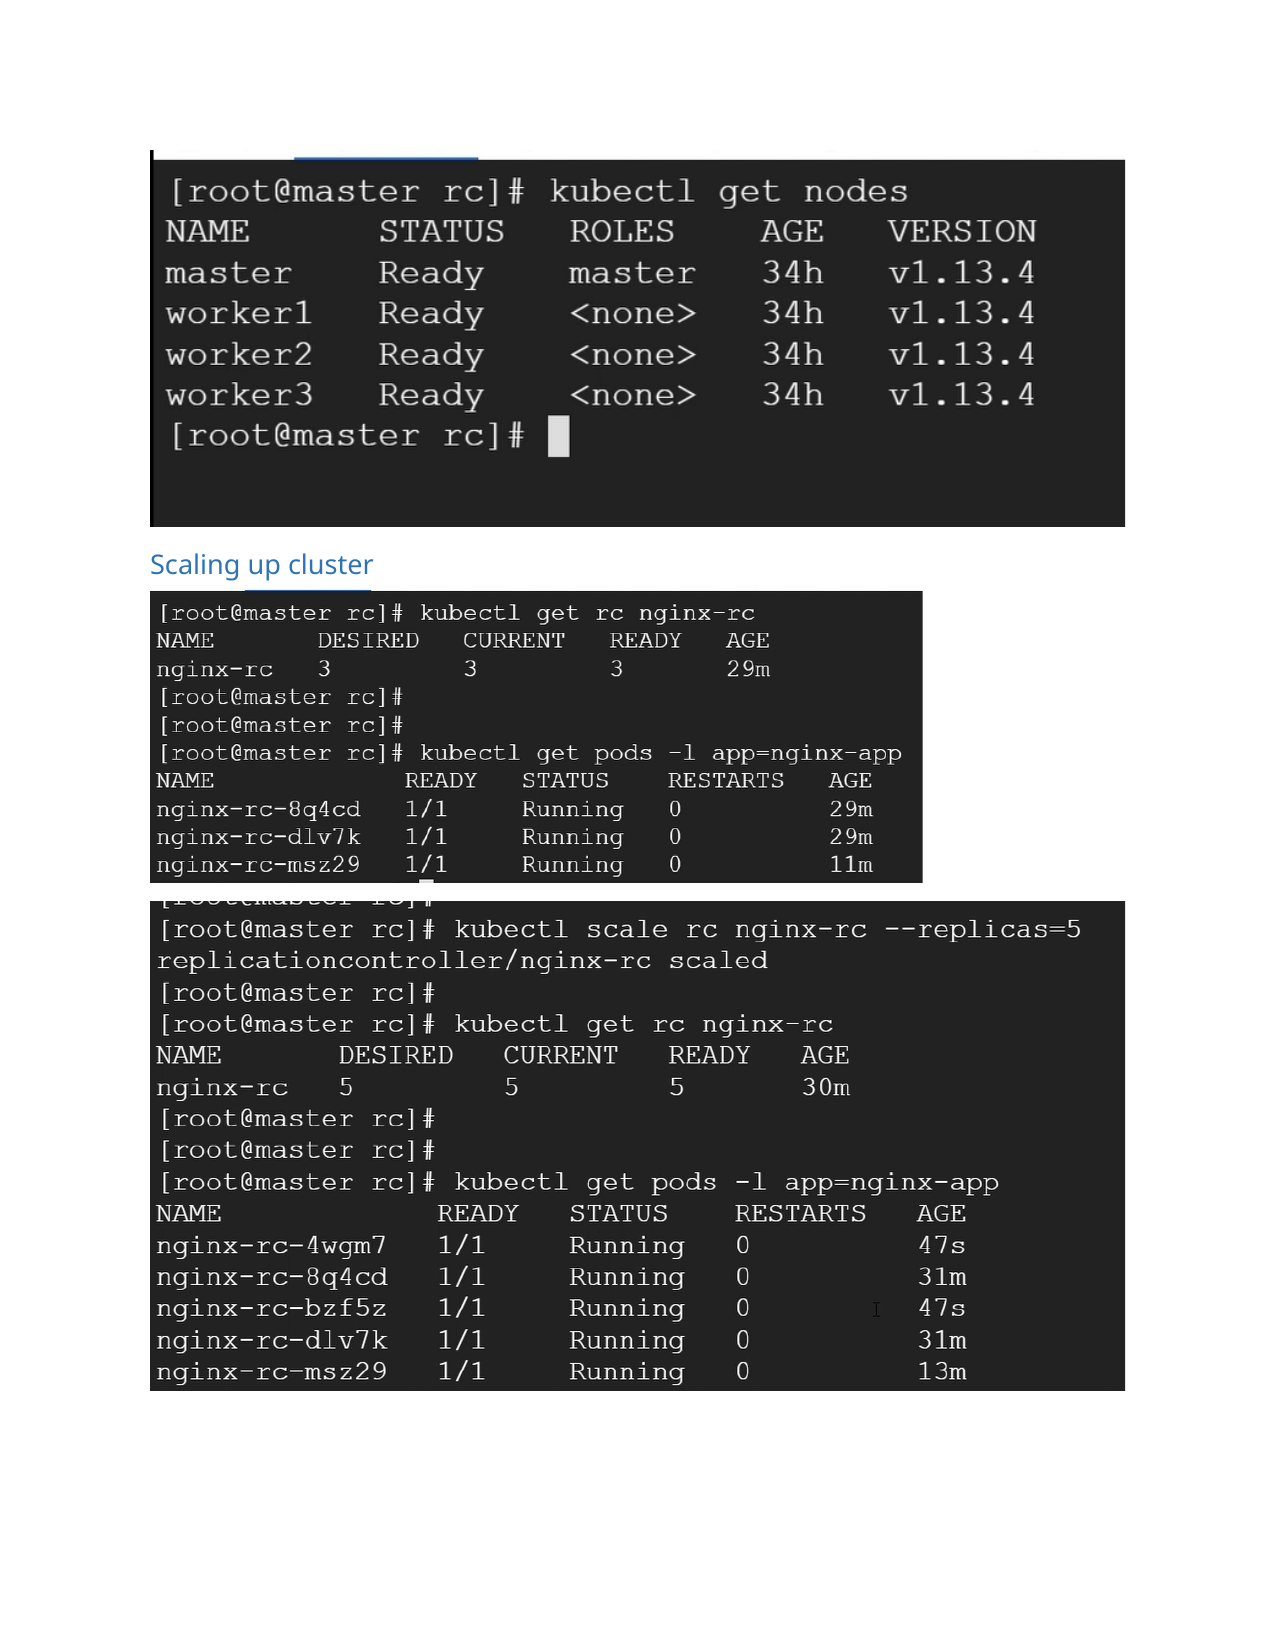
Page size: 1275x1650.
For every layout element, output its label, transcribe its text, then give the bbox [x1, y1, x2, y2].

picture [150, 150, 1125, 527]
picture [150, 585, 923, 883]
subtitle Scaling up cluster [150, 546, 1125, 582]
picture [150, 901, 1125, 1391]
